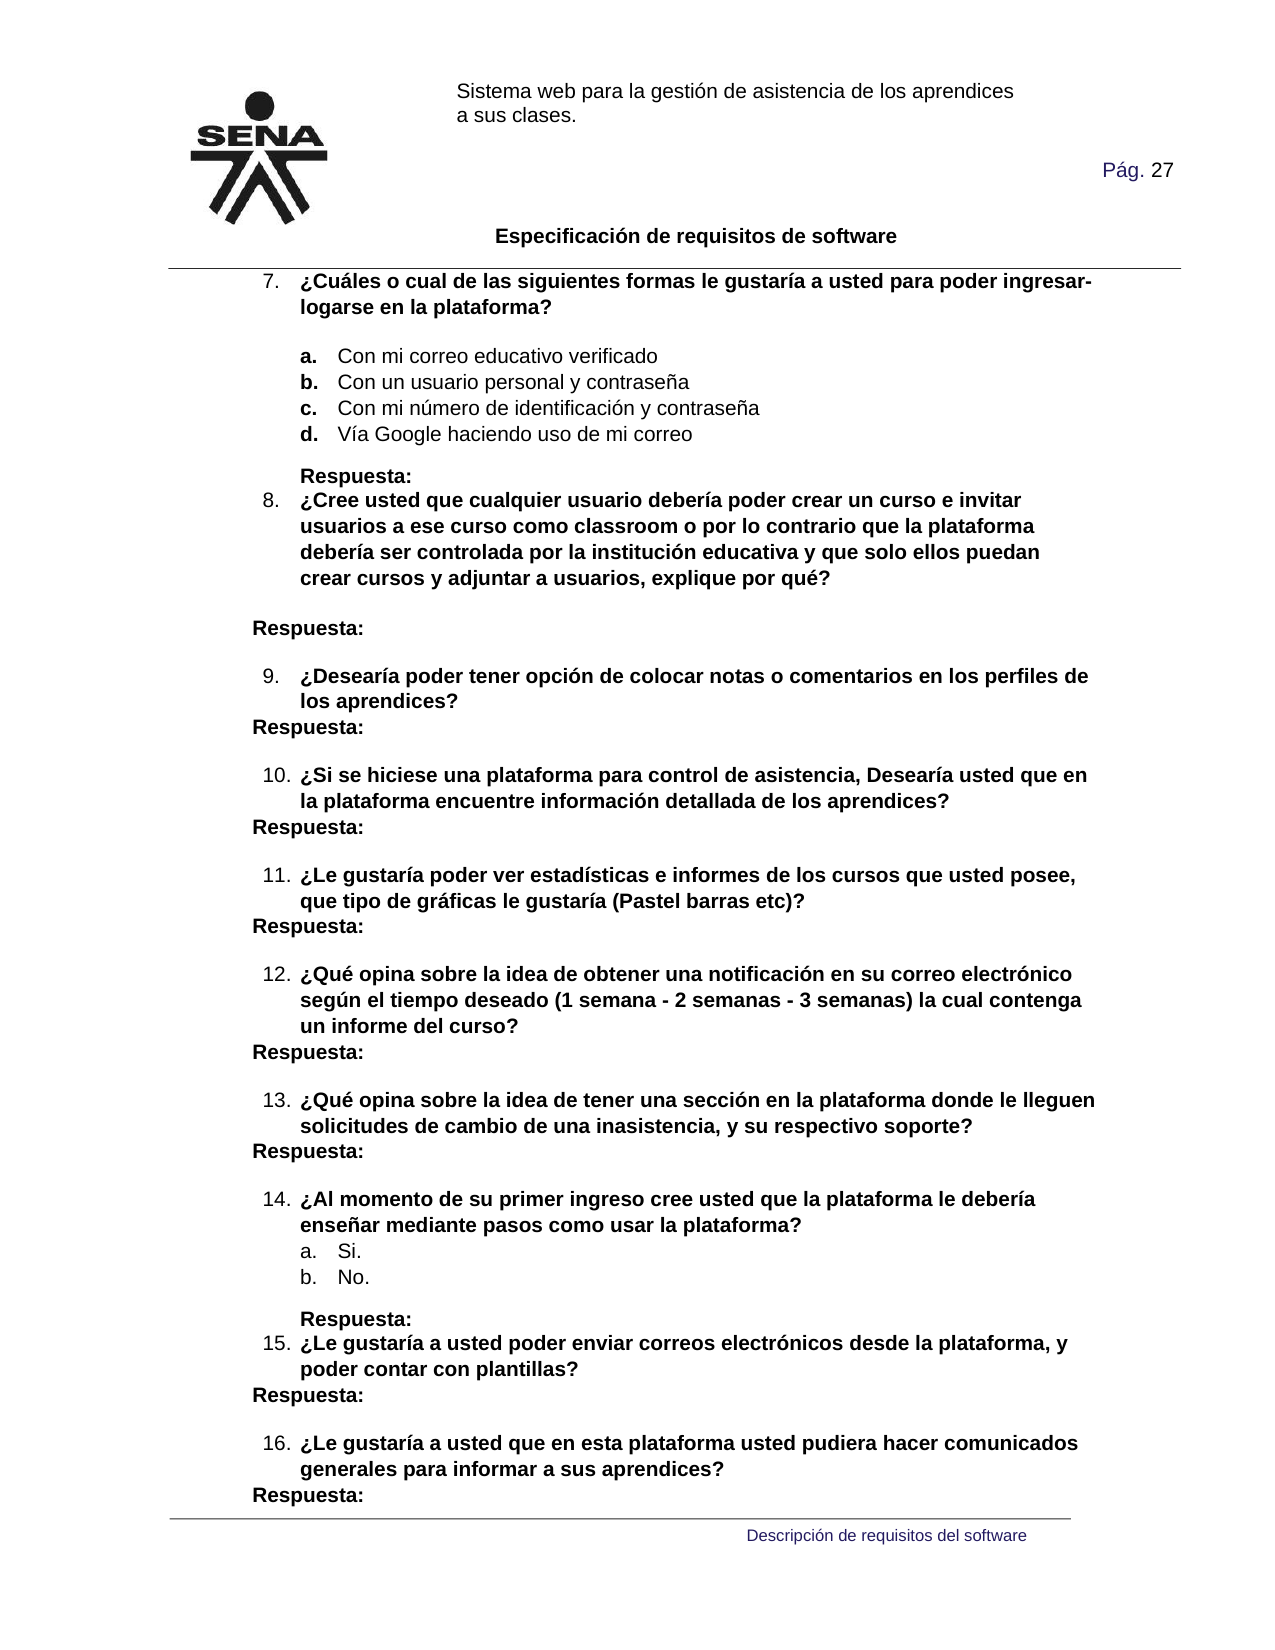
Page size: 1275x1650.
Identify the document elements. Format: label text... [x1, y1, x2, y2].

list Respuesta: [252, 815, 1097, 839]
list ¿Al momento de su primer ingreso cree usted que la plataforma le debería enseñar mediante pasos como usar la plataforma? [262, 1187, 1097, 1237]
list ¿Cree usted que cualquier usuario debería poder crear un curso e invitar usuarios a ese curso como classroom o por lo contrario que la plataforma debería ser controlada por la institución educativa y que solo ellos puedan crear cursos y adjuntar a usuarios, explique por qué? [262, 488, 1097, 590]
list ¿Le gustaría a usted poder enviar correos electrónicos desde la plataforma, y poder contar con plantillas? [262, 1331, 1097, 1381]
list ¿Qué opina sobre la idea de tener una sección en la plataforma donde le lleguen solicitudes de cambio de una inasistencia, y su respectivo soporte? [262, 1088, 1097, 1137]
picture [190, 87, 328, 225]
list Respuesta: [252, 616, 1097, 639]
list Vía Google haciendo uso de mi correo [300, 422, 1097, 446]
list Si. [300, 1239, 1097, 1263]
text Respuesta: [300, 464, 1097, 488]
list ¿Si se hiciese una plataforma para control de asistencia, Desearía usted que en la plataforma encuentre información detallada de los aprendices? [262, 763, 1097, 813]
list Respuesta: [252, 1040, 1097, 1064]
text Respuesta: [300, 1307, 1097, 1331]
list Respuesta: [252, 1139, 1097, 1163]
list ¿Cuáles o cual de las siguientes formas le gustaría a usted para poder ingresar-logarse en la plataforma? [262, 269, 1097, 318]
list ¿Le gustaría poder ver estadísticas e informes de los cursos que usted posee, que tipo de gráficas le gustaría (Pastel barras etc)? [262, 863, 1097, 912]
list No. [300, 1265, 1097, 1289]
list Con mi número de identificación y contraseña [300, 396, 1097, 420]
list ¿Desearía poder tener opción de colocar notas o comentarios en los perfiles de los aprendices? [262, 663, 1097, 713]
list ¿Qué opina sobre la idea de obtener una notificación en su correo electrónico según el tiempo deseado (1 semana - 2 semanas - 3 semanas) la cual contenga un informe del curso? [262, 962, 1097, 1038]
list ¿Le gustaría a usted que en esta plataforma usted pudiera hacer comunicados generales para informar a sus aprendices? [262, 1431, 1097, 1481]
list Respuesta: [252, 715, 1097, 739]
list Respuesta: [252, 1482, 1097, 1506]
list Con mi correo educativo verificado [300, 344, 1097, 368]
list Con un usuario personal y contraseña [300, 370, 1097, 394]
list Respuesta: [252, 1383, 1097, 1407]
list Respuesta: [252, 914, 1097, 938]
